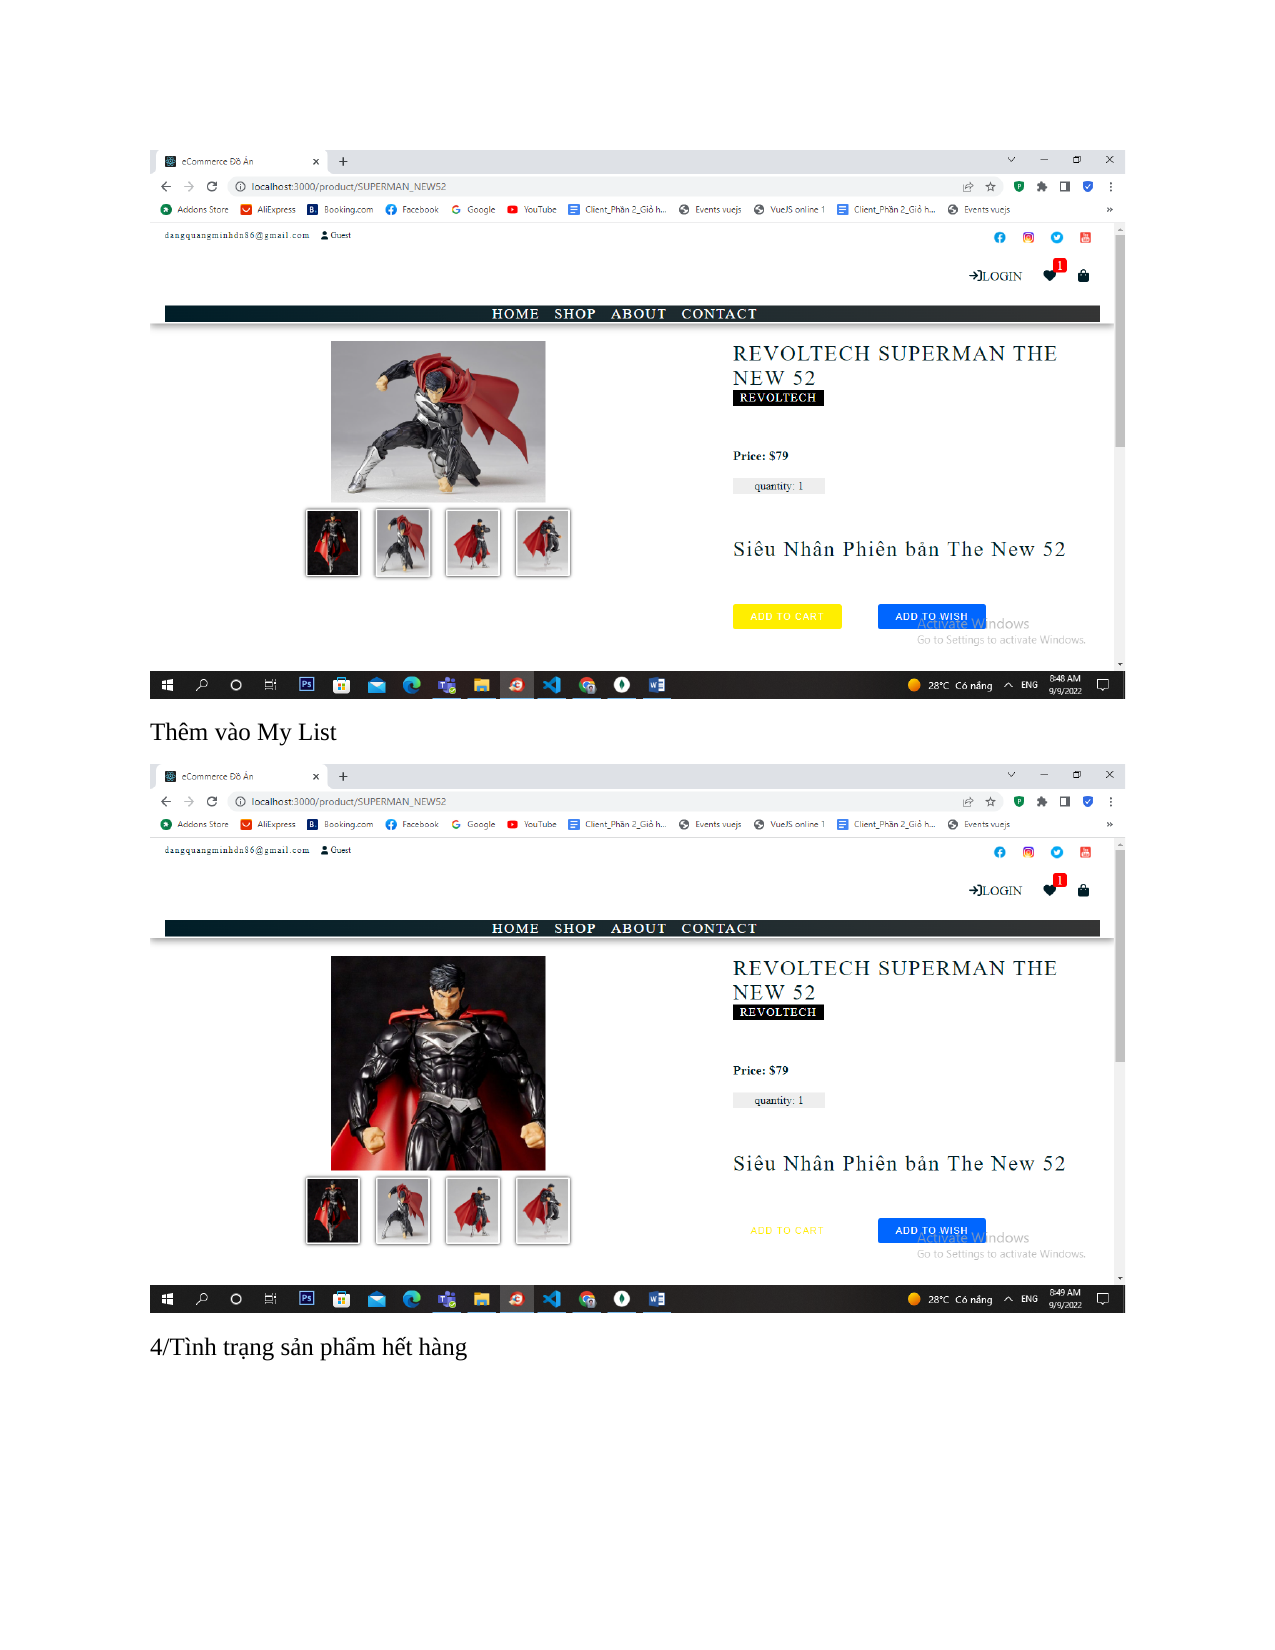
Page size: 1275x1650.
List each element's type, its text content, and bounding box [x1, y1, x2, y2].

text Thêm vào My List [150, 717, 1125, 746]
picture [150, 764, 1125, 1313]
picture [150, 150, 1125, 699]
text 4/Tình trạng sản phẩm hết hàng [150, 1332, 1125, 1360]
